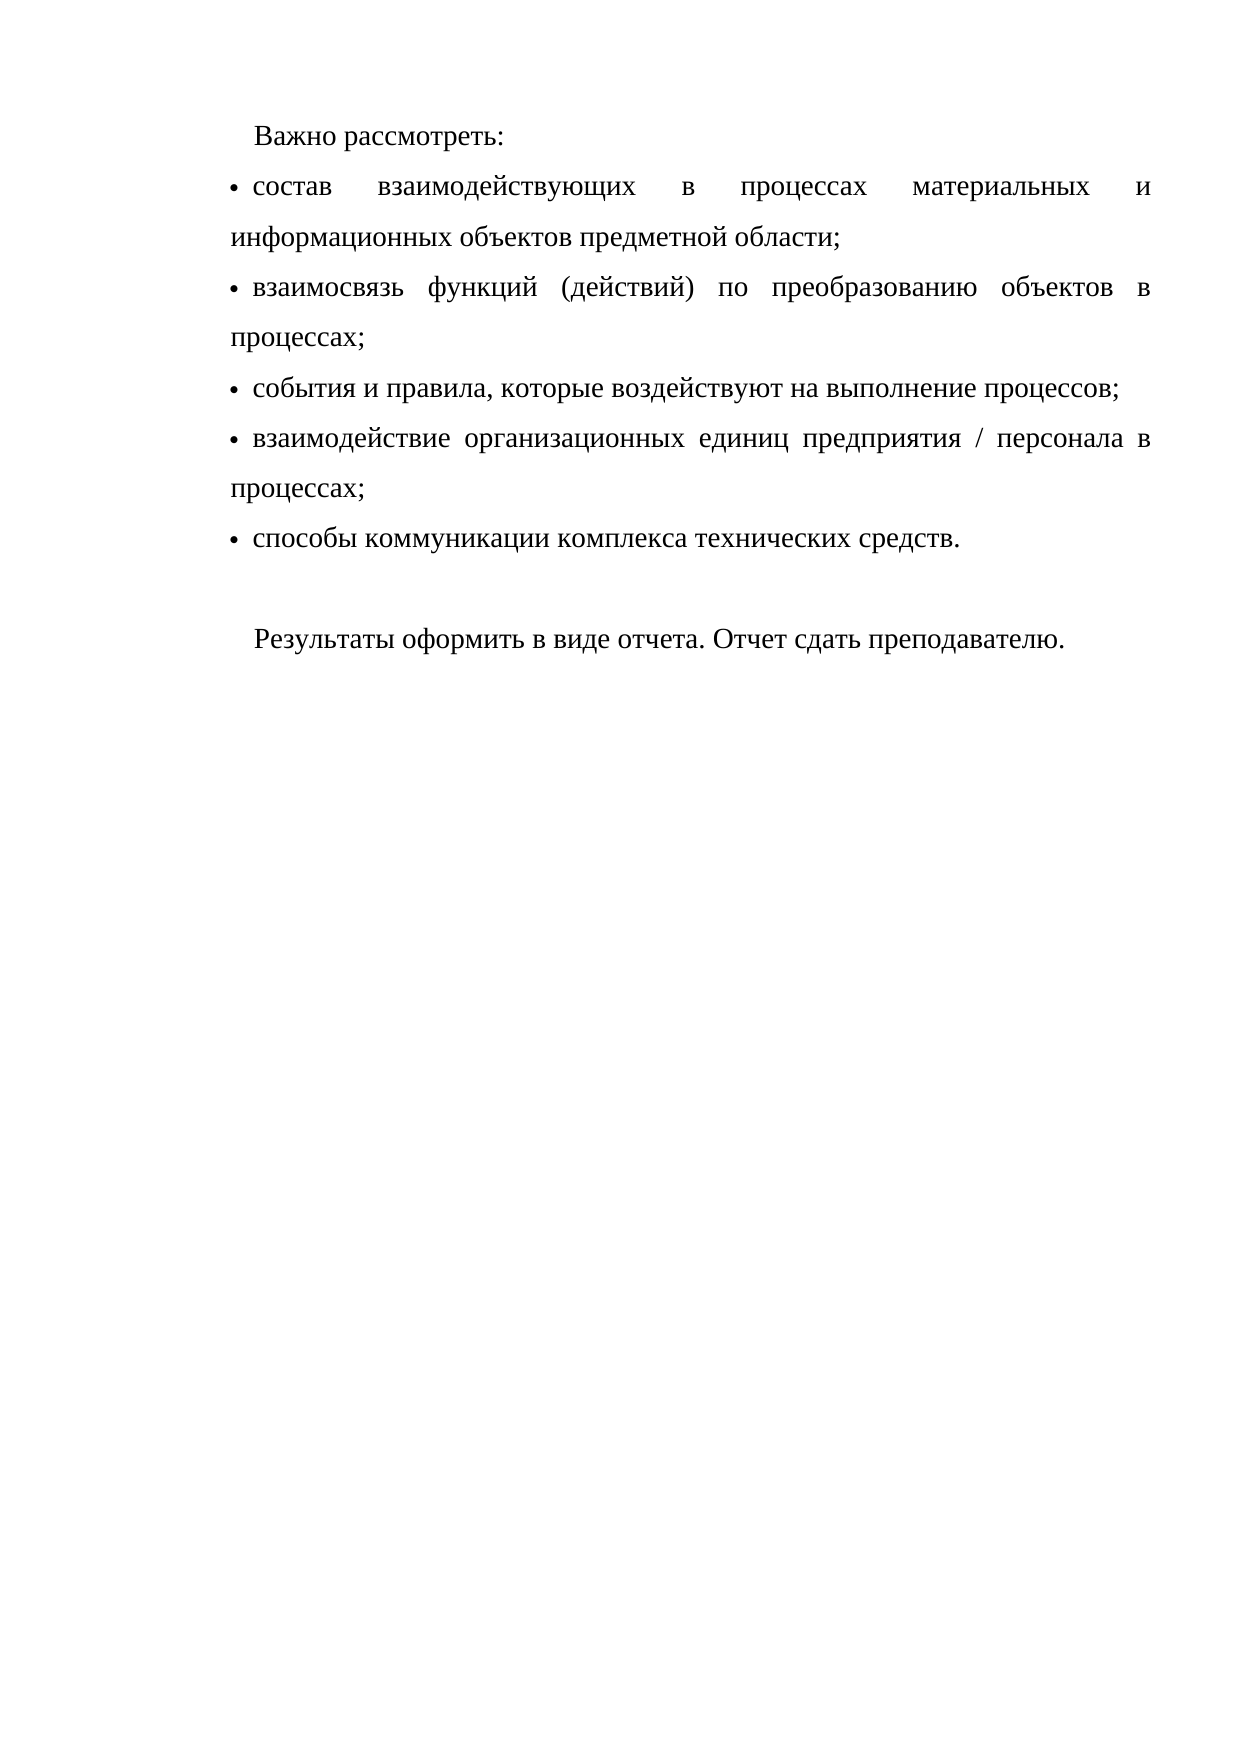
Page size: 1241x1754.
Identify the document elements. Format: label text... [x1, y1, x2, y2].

list взаимосвязь функций (действий) по преобразованию объектов в процессах; [230, 269, 1152, 353]
list состав взаимодействующих в процессах материальных и информационных объектов предметной области; [230, 168, 1152, 252]
list события и правила, которые воздействуют на выполнение процессов; [230, 370, 1152, 403]
text Результаты оформить в виде отчета. Отчет сдать преподавателю. [177, 621, 1152, 655]
list взаимодействие организационных единиц предприятия / персонала в процессах; [230, 420, 1152, 504]
text Важно рассмотреть: [177, 118, 1152, 152]
list способы коммуникации комплекса технических средств. [230, 521, 1152, 554]
